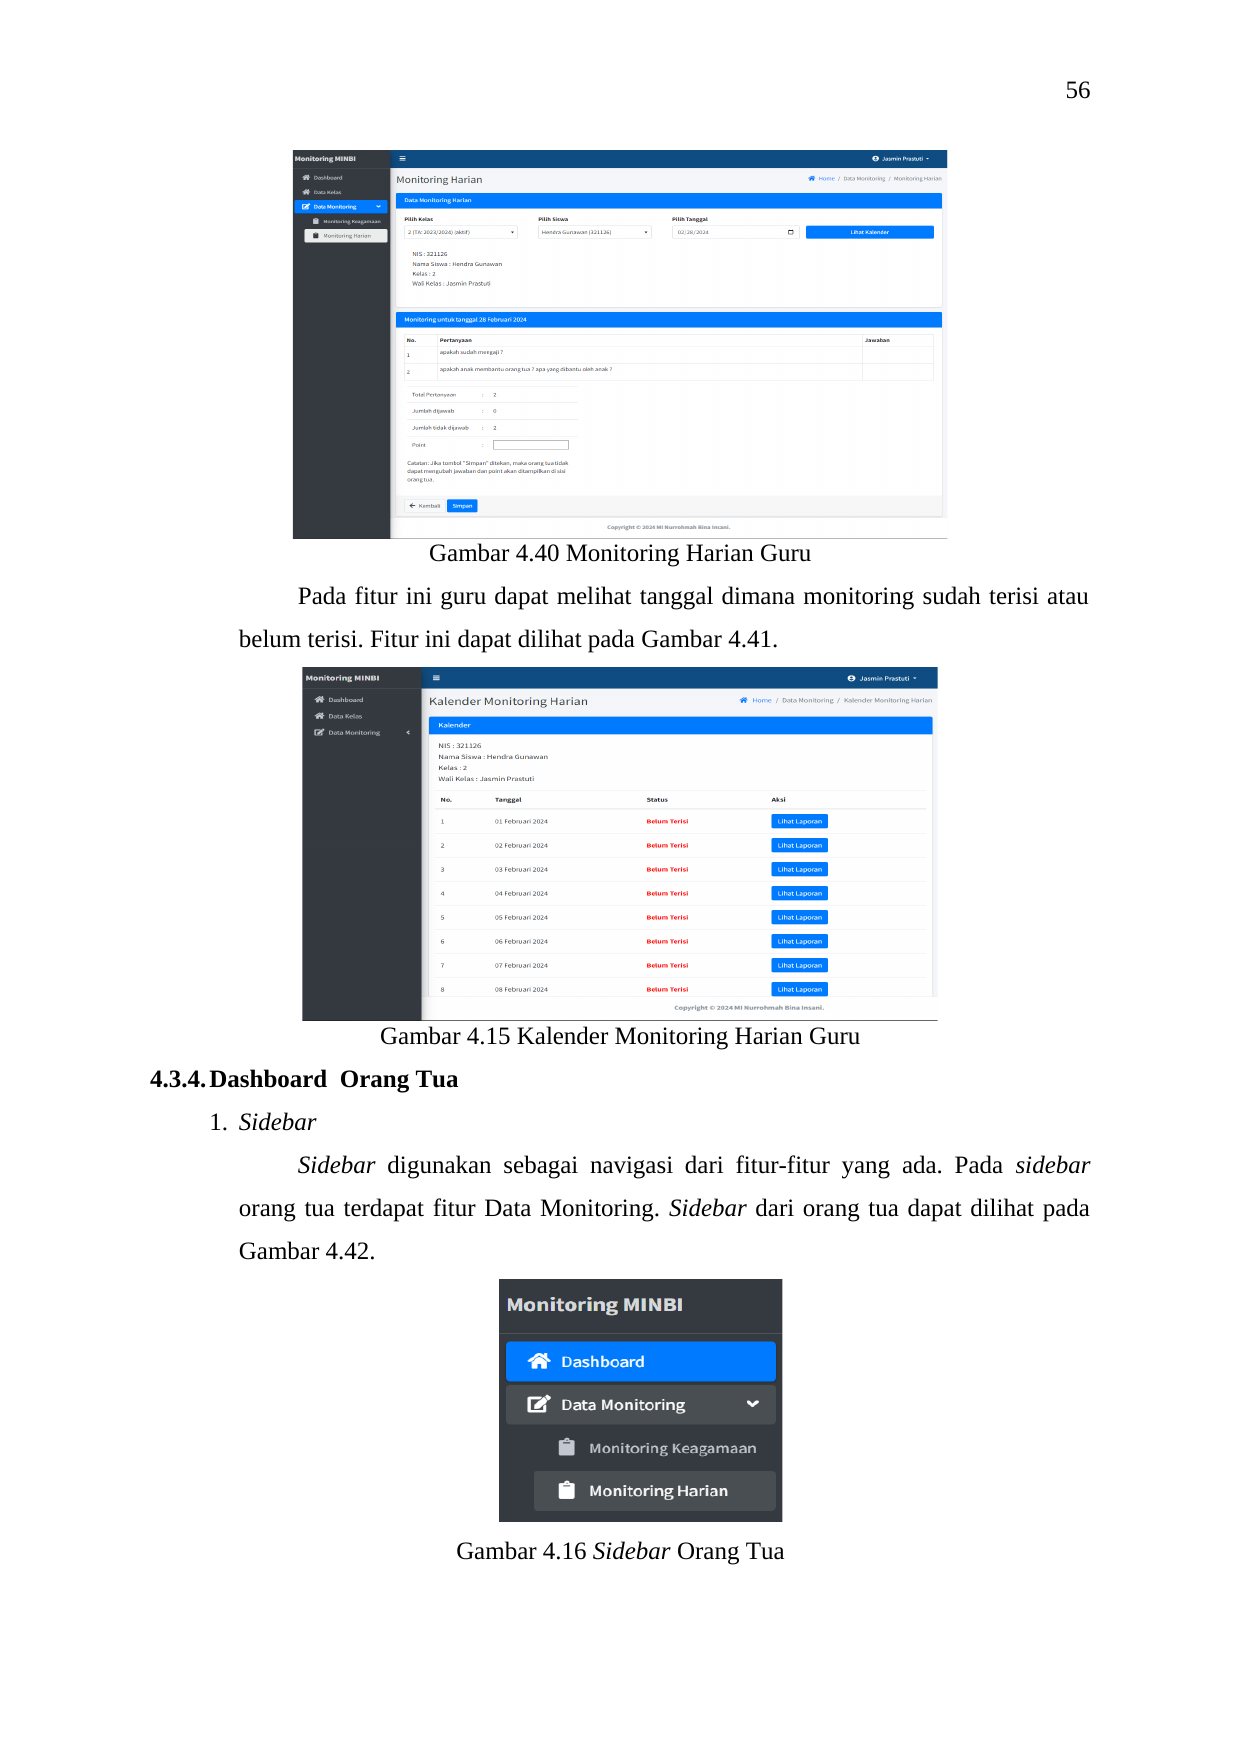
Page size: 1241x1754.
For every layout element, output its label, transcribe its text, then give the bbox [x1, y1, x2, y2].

list Sidebar [209, 1107, 1090, 1136]
text Gambar 4.16 Sidebar Orang Tua [150, 1536, 1090, 1565]
picture [499, 1279, 783, 1522]
picture [302, 667, 938, 1021]
list Dashboard Orang Tua [150, 1064, 1090, 1093]
text Gambar 4.15 Kalender Monitoring Harian Guru [150, 1021, 1090, 1049]
text Gambar 4.40 Monitoring Harian Guru [150, 538, 1090, 567]
picture [292, 150, 948, 539]
text Pada fitur ini guru dapat melihat tanggal dimana monitoring sudah terisi atau belum terisi. Fitur ini dapat dilihat pada Gambar 4.41. [239, 581, 1090, 653]
text Sidebar digunakan sebagai navigasi dari fitur-fitur yang ada. Pada sidebar orang tua terdapat fitur Data Monitoring. Sidebar dari orang tua dapat dilihat pada Gambar 4.42. [239, 1150, 1090, 1265]
